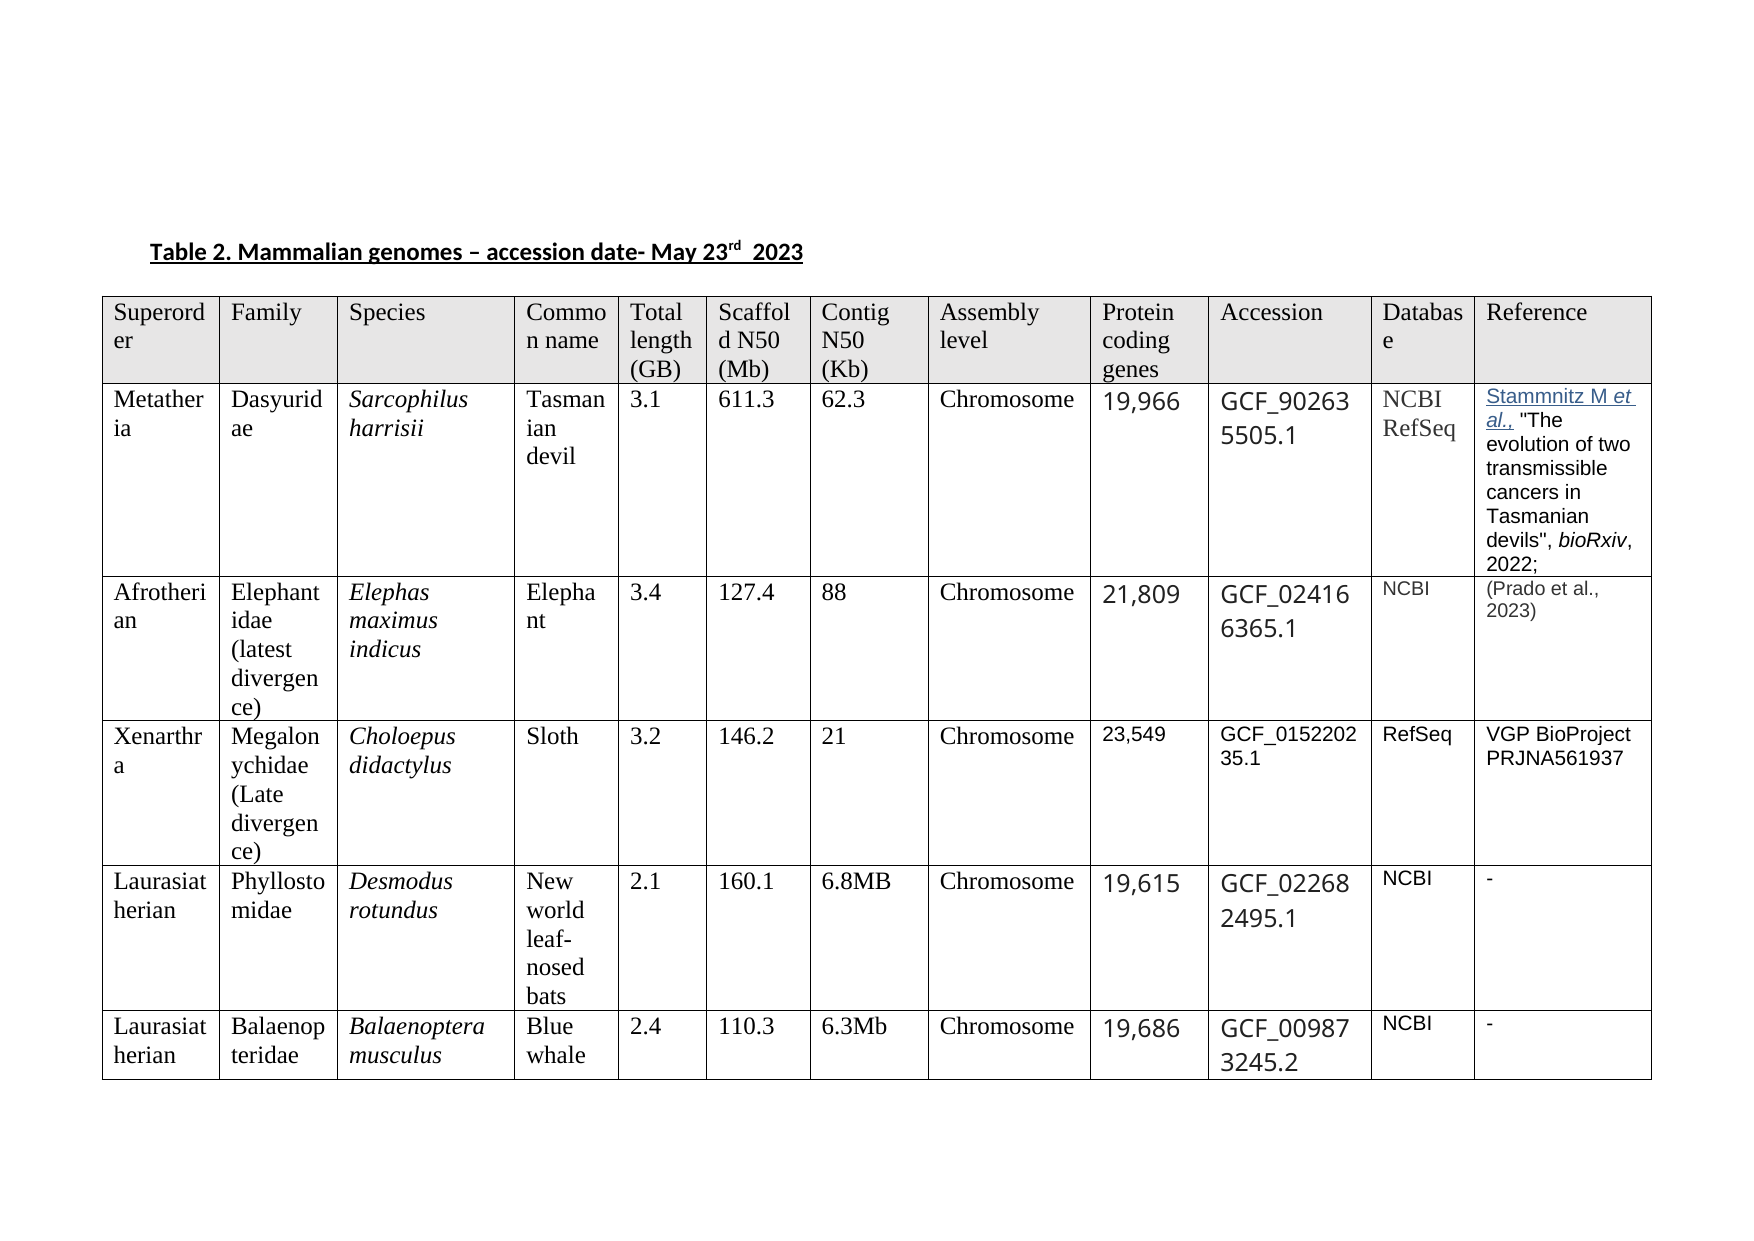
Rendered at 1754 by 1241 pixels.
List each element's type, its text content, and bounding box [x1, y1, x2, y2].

table_header Reference [1475, 297, 1651, 383]
table_cell Desmodus rotundus [338, 866, 514, 1010]
table_cell Elephantidae (latest divergence) [220, 577, 337, 720]
table_cell GCF_022682495.1 [1209, 866, 1371, 1010]
table_cell Elephant [515, 577, 618, 720]
table_cell Chromosome [929, 1011, 1090, 1079]
table_cell Sarcophilus harrisii [338, 384, 514, 576]
table_cell Balaenopteridae [220, 1011, 337, 1079]
table_cell Dasyuridae [220, 384, 337, 576]
table_cell Tasmanian devil [515, 384, 618, 576]
table_cell Stammnitz M et al., "The evolution of two transmissible cancers in Tasmanian devils", bioRxiv, 2022; [1538, 384, 1651, 576]
table_cell 3.2 [619, 721, 706, 865]
table_cell 62.3 [811, 384, 928, 576]
table_header Accession [1209, 297, 1371, 383]
table_cell Chromosome [929, 384, 1090, 576]
table_cell GCF_024166365.1 [1209, 577, 1371, 720]
table_cell 19,615 [1091, 866, 1208, 1010]
table_cell 3.1 [619, 384, 706, 576]
table_cell Blue whale [515, 1011, 618, 1079]
table_cell 6.3Mb [811, 1011, 928, 1079]
table_cell 160.1 [707, 866, 810, 1010]
table_cell 21,809 [1091, 577, 1208, 720]
table_cell - [1475, 1011, 1651, 1079]
table_cell New world leaf-nosed bats [515, 866, 618, 1010]
table_cell Megalonychidae (Late divergence) [220, 721, 337, 865]
table_header Scaffold N50 (Mb) [707, 297, 810, 383]
table_header Assembly level [929, 297, 1090, 383]
table_cell Chromosome [929, 577, 1090, 720]
table_cell - [1475, 866, 1651, 1010]
table_cell Chromosome [929, 866, 1090, 1010]
table_header Total length (GB) [619, 297, 706, 383]
table_cell Elephas maximus indicus [338, 577, 514, 720]
table_cell VGP BioProject PRJNA561937 [1475, 721, 1651, 865]
table_cell 88 [811, 577, 928, 720]
table_cell 611.3 [707, 384, 810, 576]
table_header Superorder [103, 297, 219, 383]
table_header Database [1372, 297, 1474, 383]
table_cell 21 [811, 721, 928, 865]
table_cell 2.4 [619, 1011, 706, 1079]
table_cell (Prado et al., 2023) [1475, 577, 1651, 720]
table_header Species [338, 297, 514, 383]
table_cell GCF_009873245.2 [1209, 1011, 1371, 1079]
table_cell 19,966 [1091, 384, 1208, 576]
table_header Family [220, 297, 337, 383]
table_cell Choloepus didactylus [338, 721, 514, 865]
table_cell Phyllostomidae [220, 866, 337, 1010]
table_cell GCF_902635505.1 [1209, 384, 1371, 576]
table_cell Chromosome [929, 721, 1090, 865]
table_cell 19,686 [1091, 1011, 1208, 1079]
table_header Common name [515, 297, 618, 383]
table_cell GCF_015220235.1 [1209, 721, 1371, 865]
table_cell NCBI [1372, 577, 1474, 720]
table_header Protein coding genes [1091, 297, 1208, 383]
text Table 2. Mammalian genomes – accession date- May 23rd 2023 [150, 236, 1604, 267]
table_header Contig N50 (Kb) [811, 297, 928, 383]
table_cell 146.2 [707, 721, 810, 865]
table_cell 6.8MB [811, 866, 928, 1010]
table_cell NCBI [1372, 1011, 1474, 1079]
table_cell Laurasiatherian [103, 866, 219, 1010]
table_cell 127.4 [707, 577, 810, 720]
table_cell Sloth [515, 721, 618, 865]
table_cell 3.4 [619, 577, 706, 720]
table_cell 110.3 [707, 1011, 810, 1079]
table_cell NCBI [1372, 866, 1474, 1010]
table_cell Afrotherian [103, 577, 219, 720]
table_cell NCBI RefSeq [1372, 384, 1474, 576]
table_cell Laurasiatherian [103, 1011, 219, 1079]
table_cell 23,549 [1091, 721, 1208, 865]
table_cell 2.1 [619, 866, 706, 1010]
table_cell Xenarthra [103, 721, 219, 865]
table_cell RefSeq [1372, 721, 1474, 865]
table_cell Balaenoptera musculus [338, 1011, 514, 1079]
table_cell Metatheria [103, 384, 219, 576]
